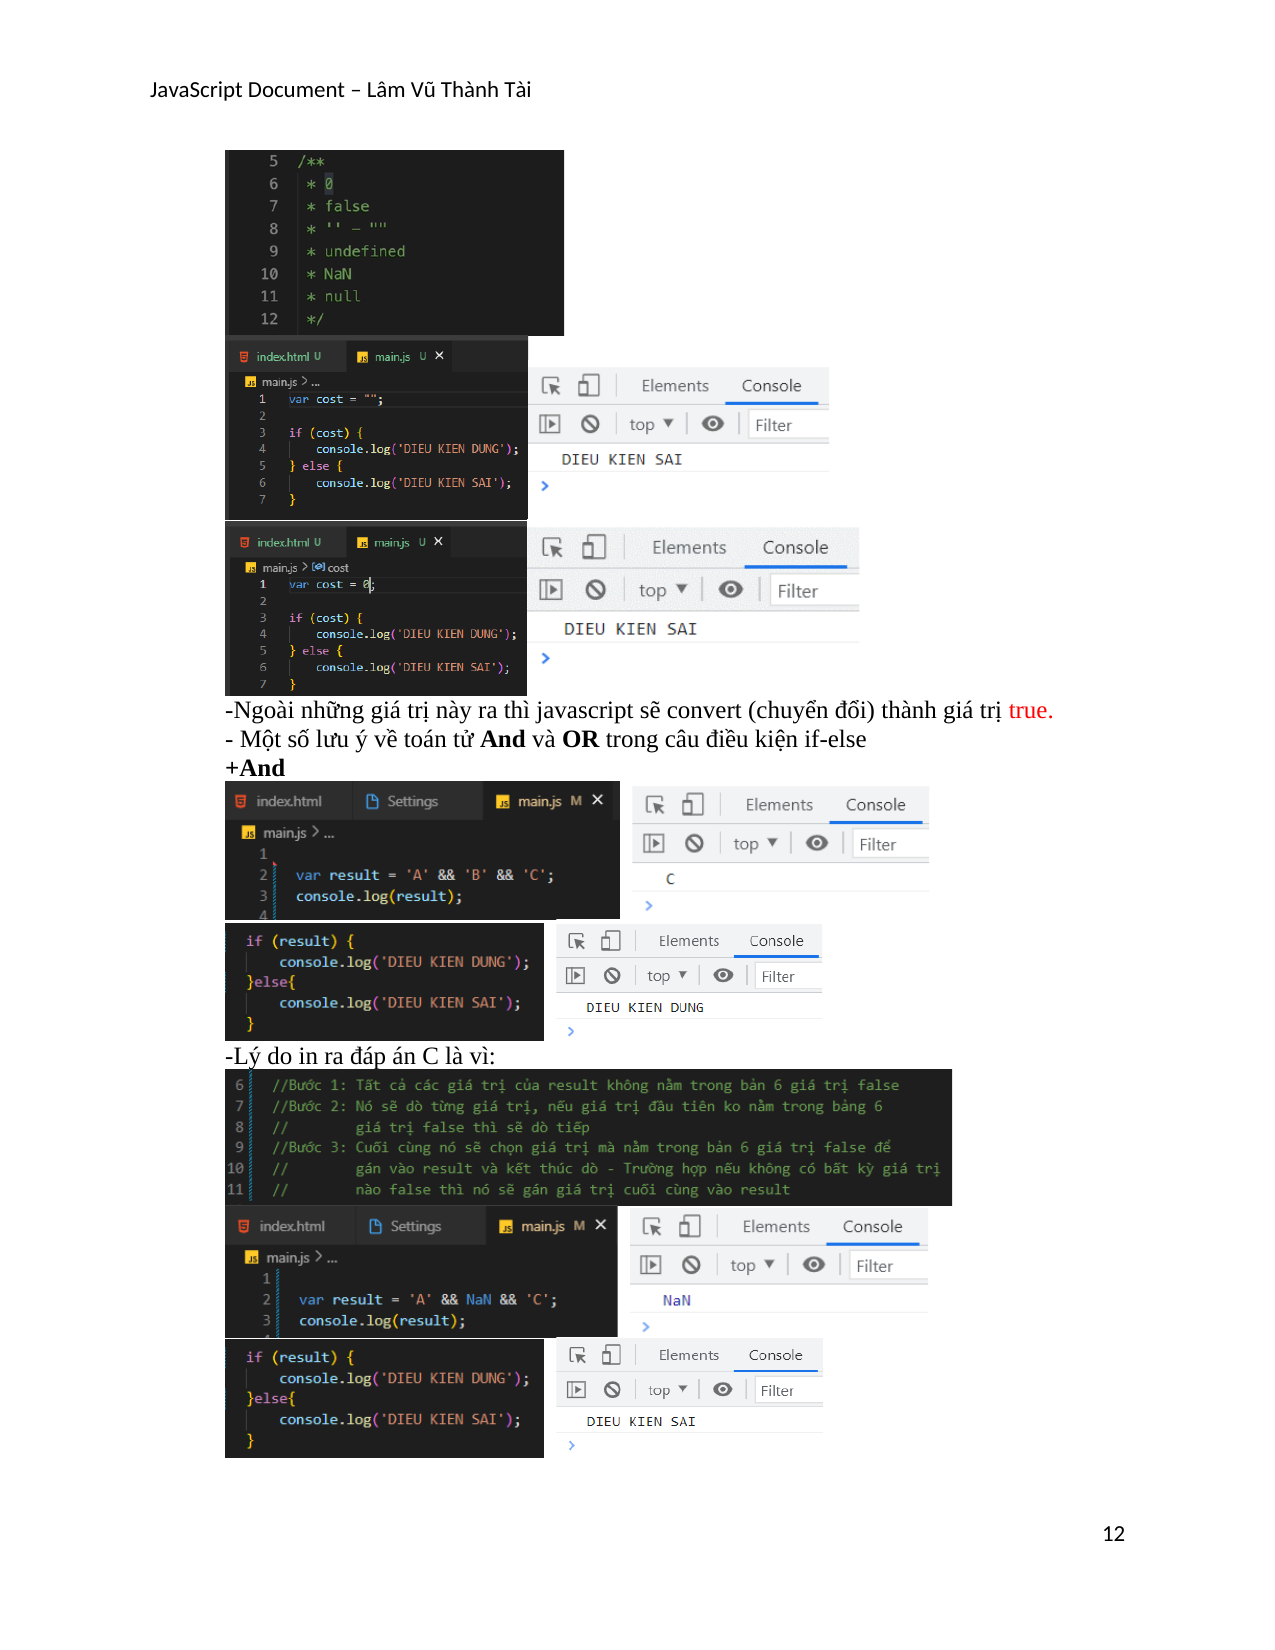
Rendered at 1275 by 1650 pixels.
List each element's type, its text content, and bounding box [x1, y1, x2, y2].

text -Lý do in ra đáp án C là vì: [150, 1041, 1125, 1070]
text - Một số lưu ý về toán tử And và OR trong câu điều kiện if-else [150, 724, 1125, 753]
picture [225, 1069, 953, 1458]
text -Ngoài những giá trị này ra thì javascript sẽ convert (chuyển đổi) thành giá trị true. [150, 696, 1125, 724]
picture [225, 1339, 544, 1458]
picture [225, 923, 544, 1041]
text +And [150, 753, 1125, 782]
picture [225, 781, 930, 1041]
picture [225, 150, 860, 696]
